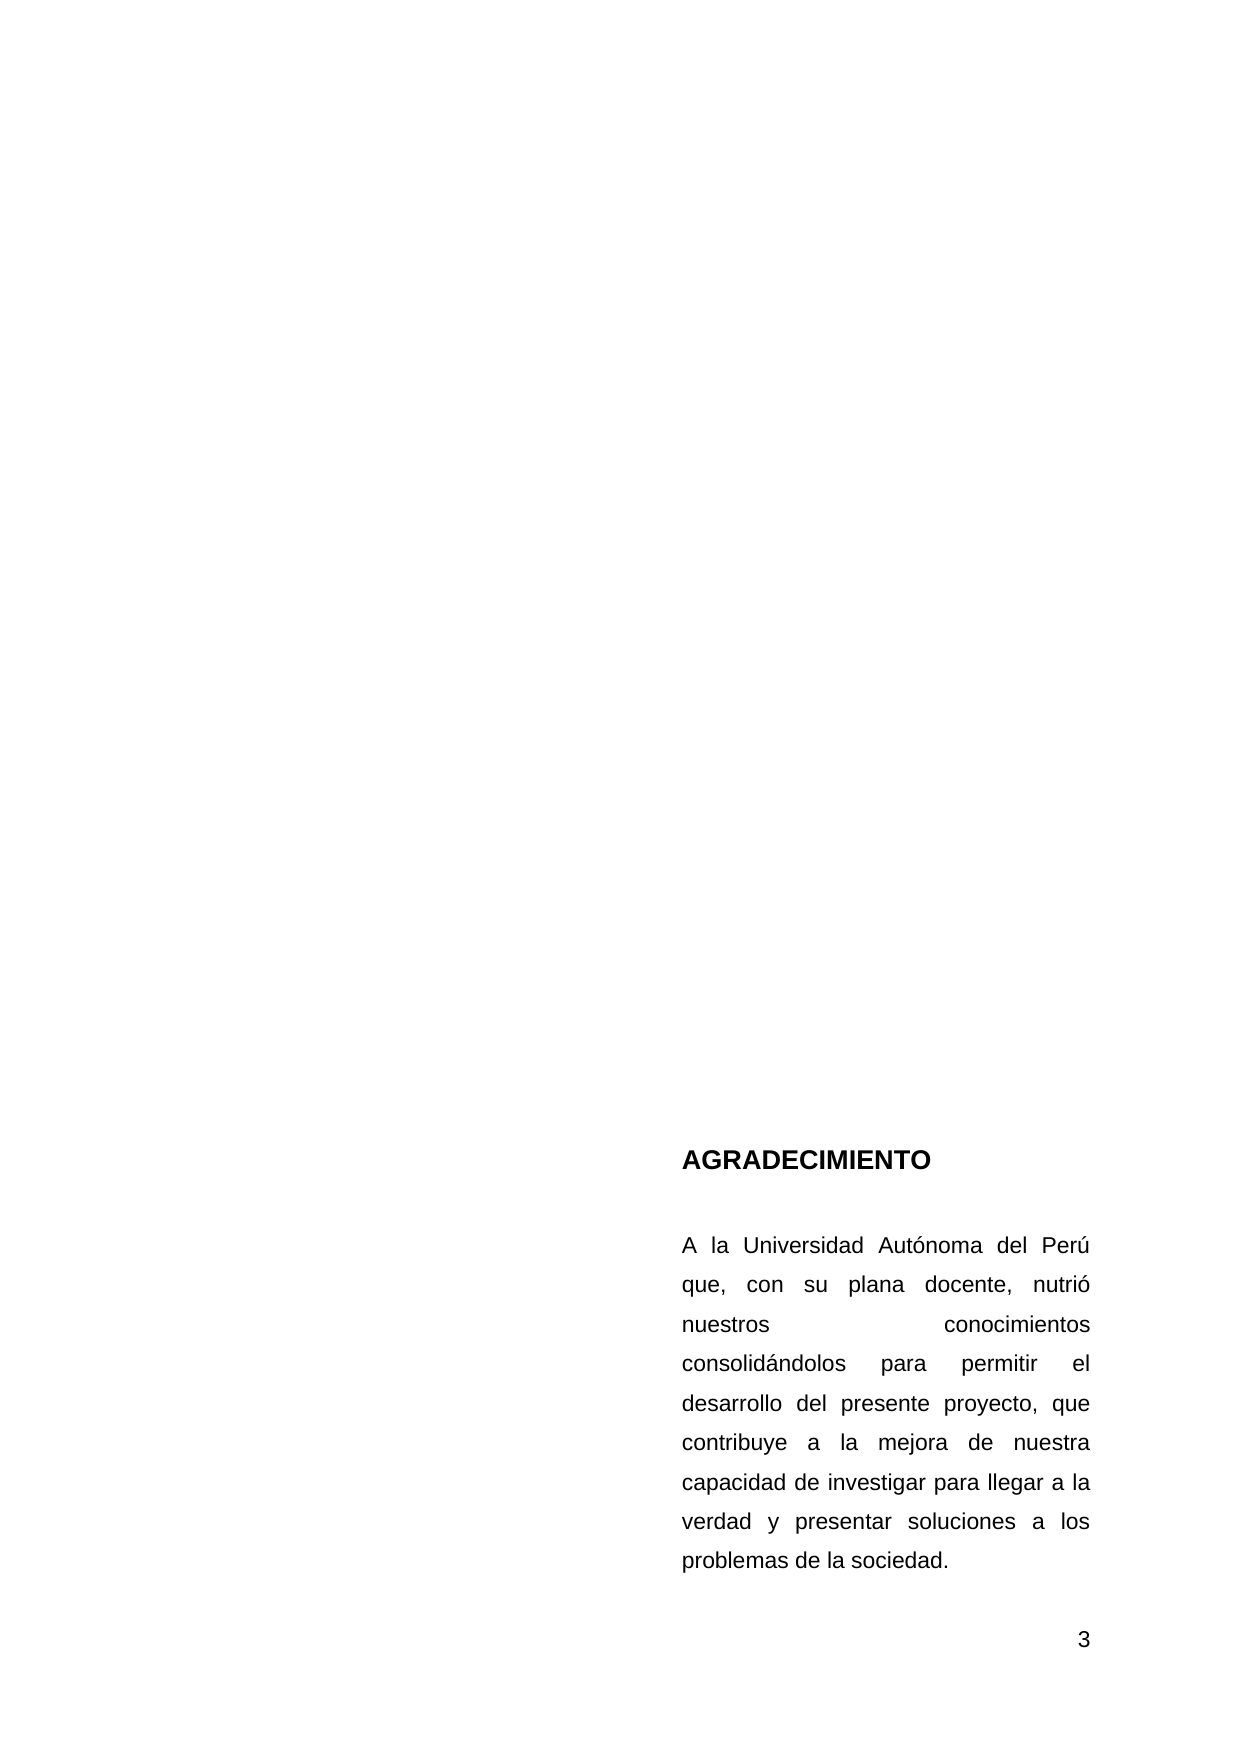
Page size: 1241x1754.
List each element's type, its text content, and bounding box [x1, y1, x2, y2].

subtitle AGRADECIMIENTO [682, 1144, 1090, 1175]
text A la Universidad Autónoma del Perú que, con su plana docente, nutrió nuestros conocimientos consolidándolos para permitir el desarrollo del presente proyecto, que contribuye a la mejora de nuestra capacidad de investigar para llegar a la verdad y presentar soluciones a los problemas de la sociedad. [682, 1232, 1090, 1574]
